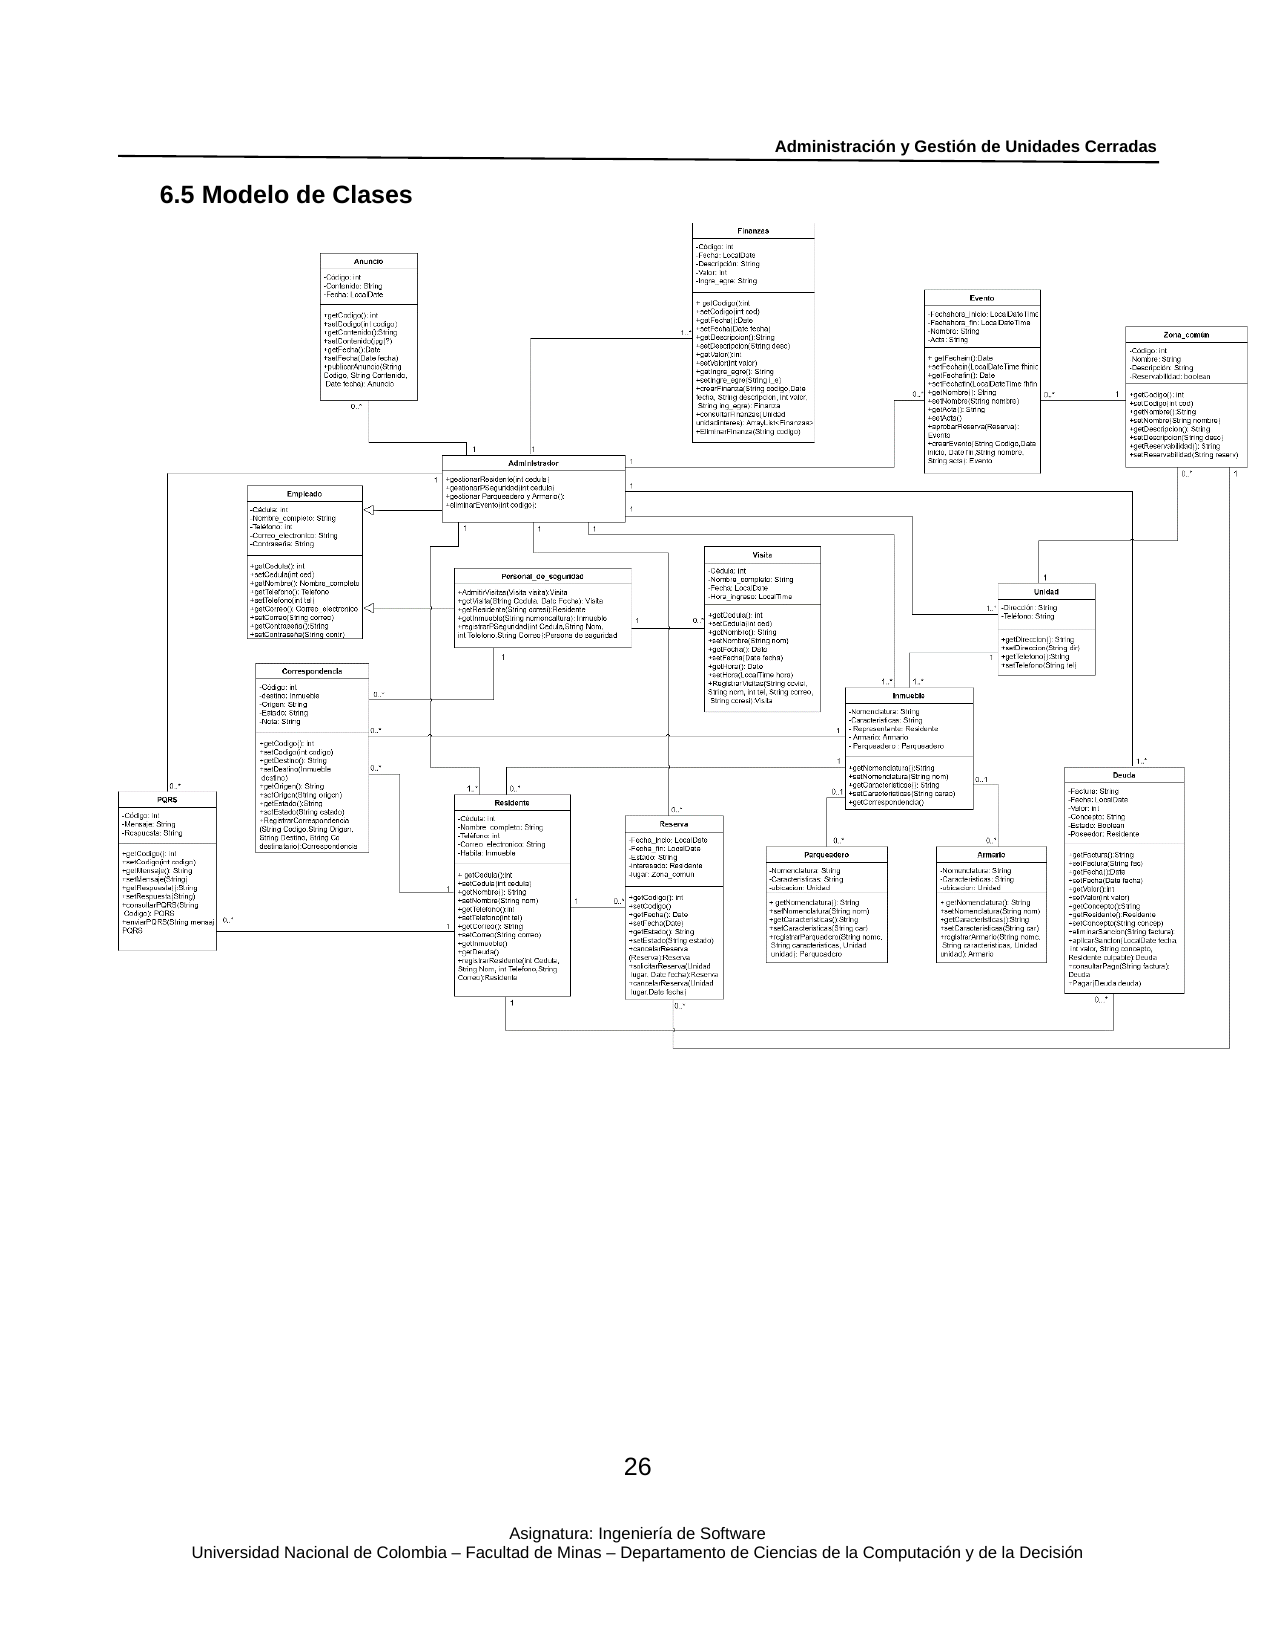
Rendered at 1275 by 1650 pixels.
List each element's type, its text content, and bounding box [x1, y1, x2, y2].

picture [118, 223, 1248, 1049]
subtitle Modelo de Clases [159, 180, 1157, 209]
